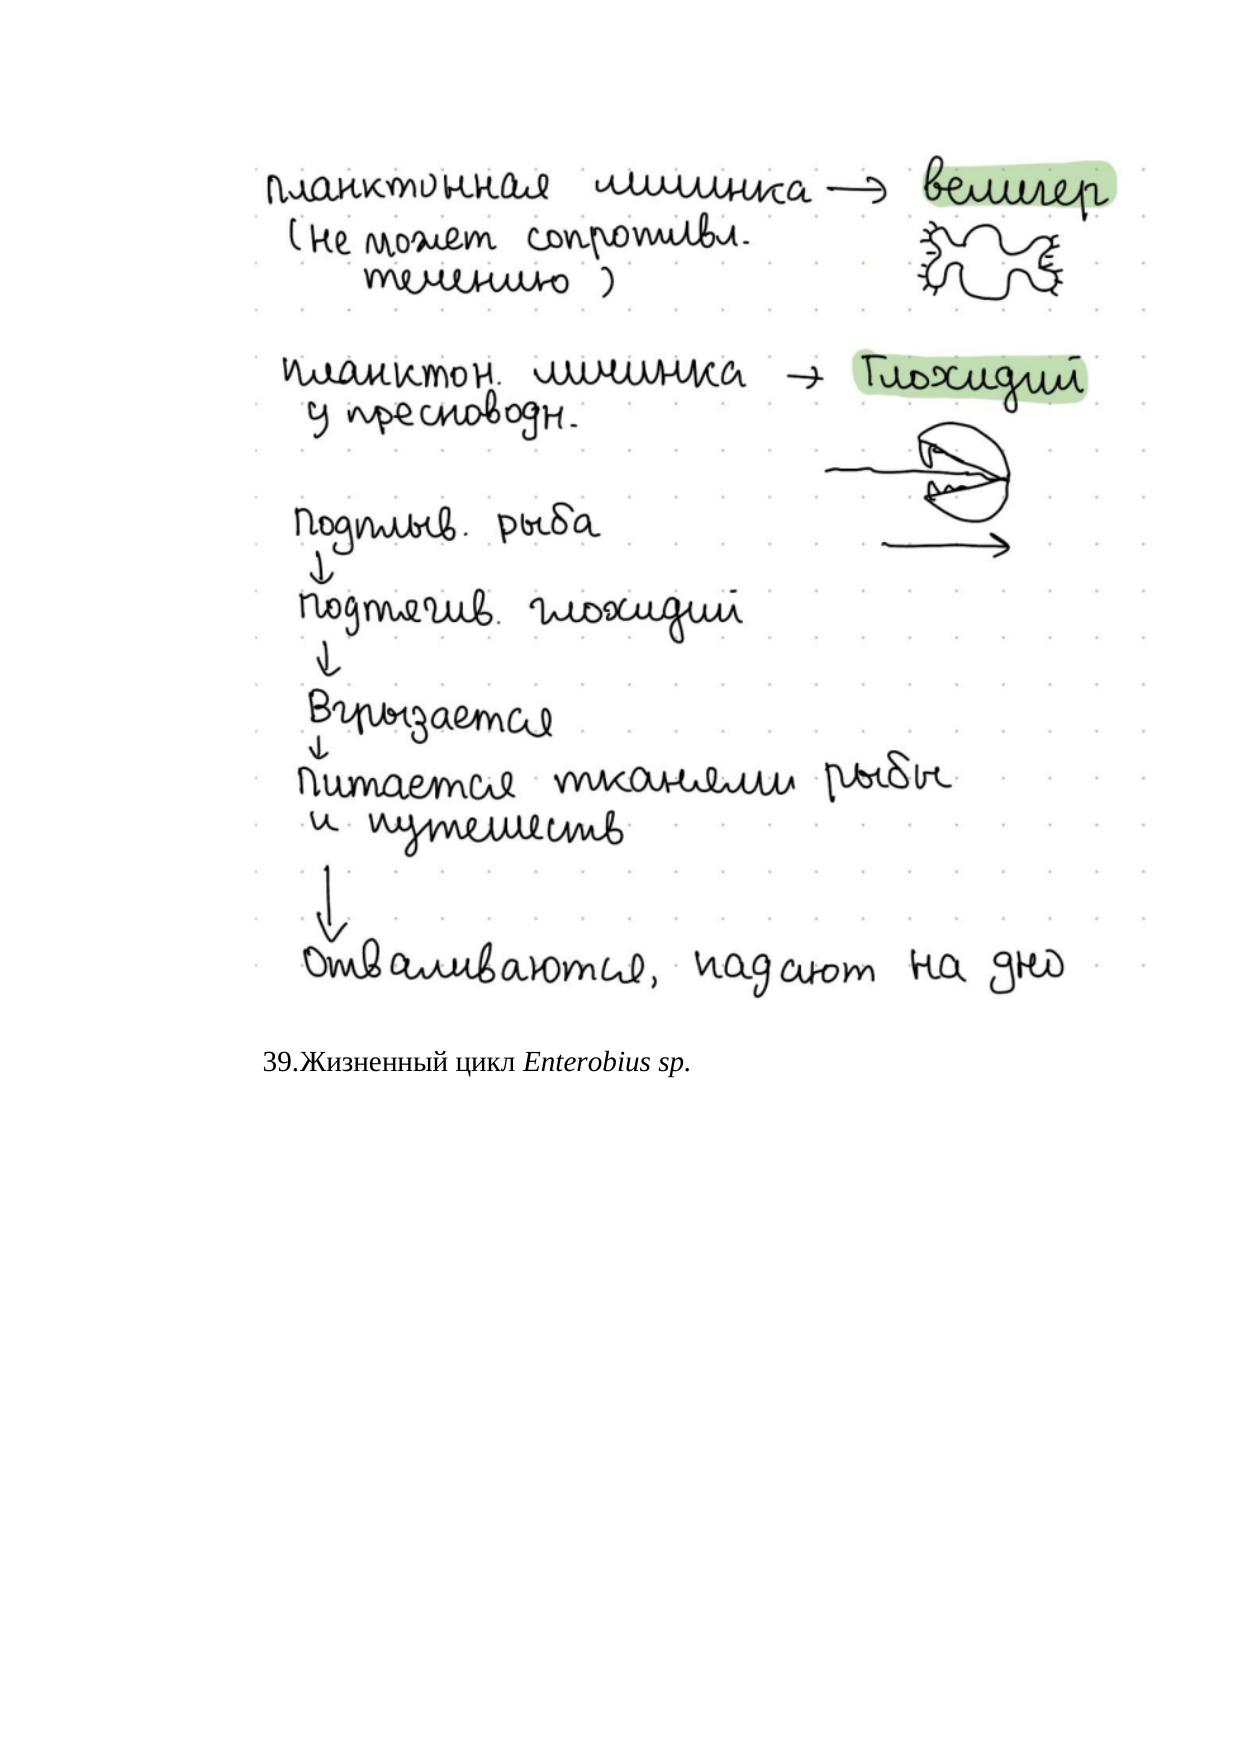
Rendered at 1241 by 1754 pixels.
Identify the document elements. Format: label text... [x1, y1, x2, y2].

picture [225, 150, 1166, 1032]
list Жизненный цикл Enterobius sp. [262, 1044, 1090, 1077]
